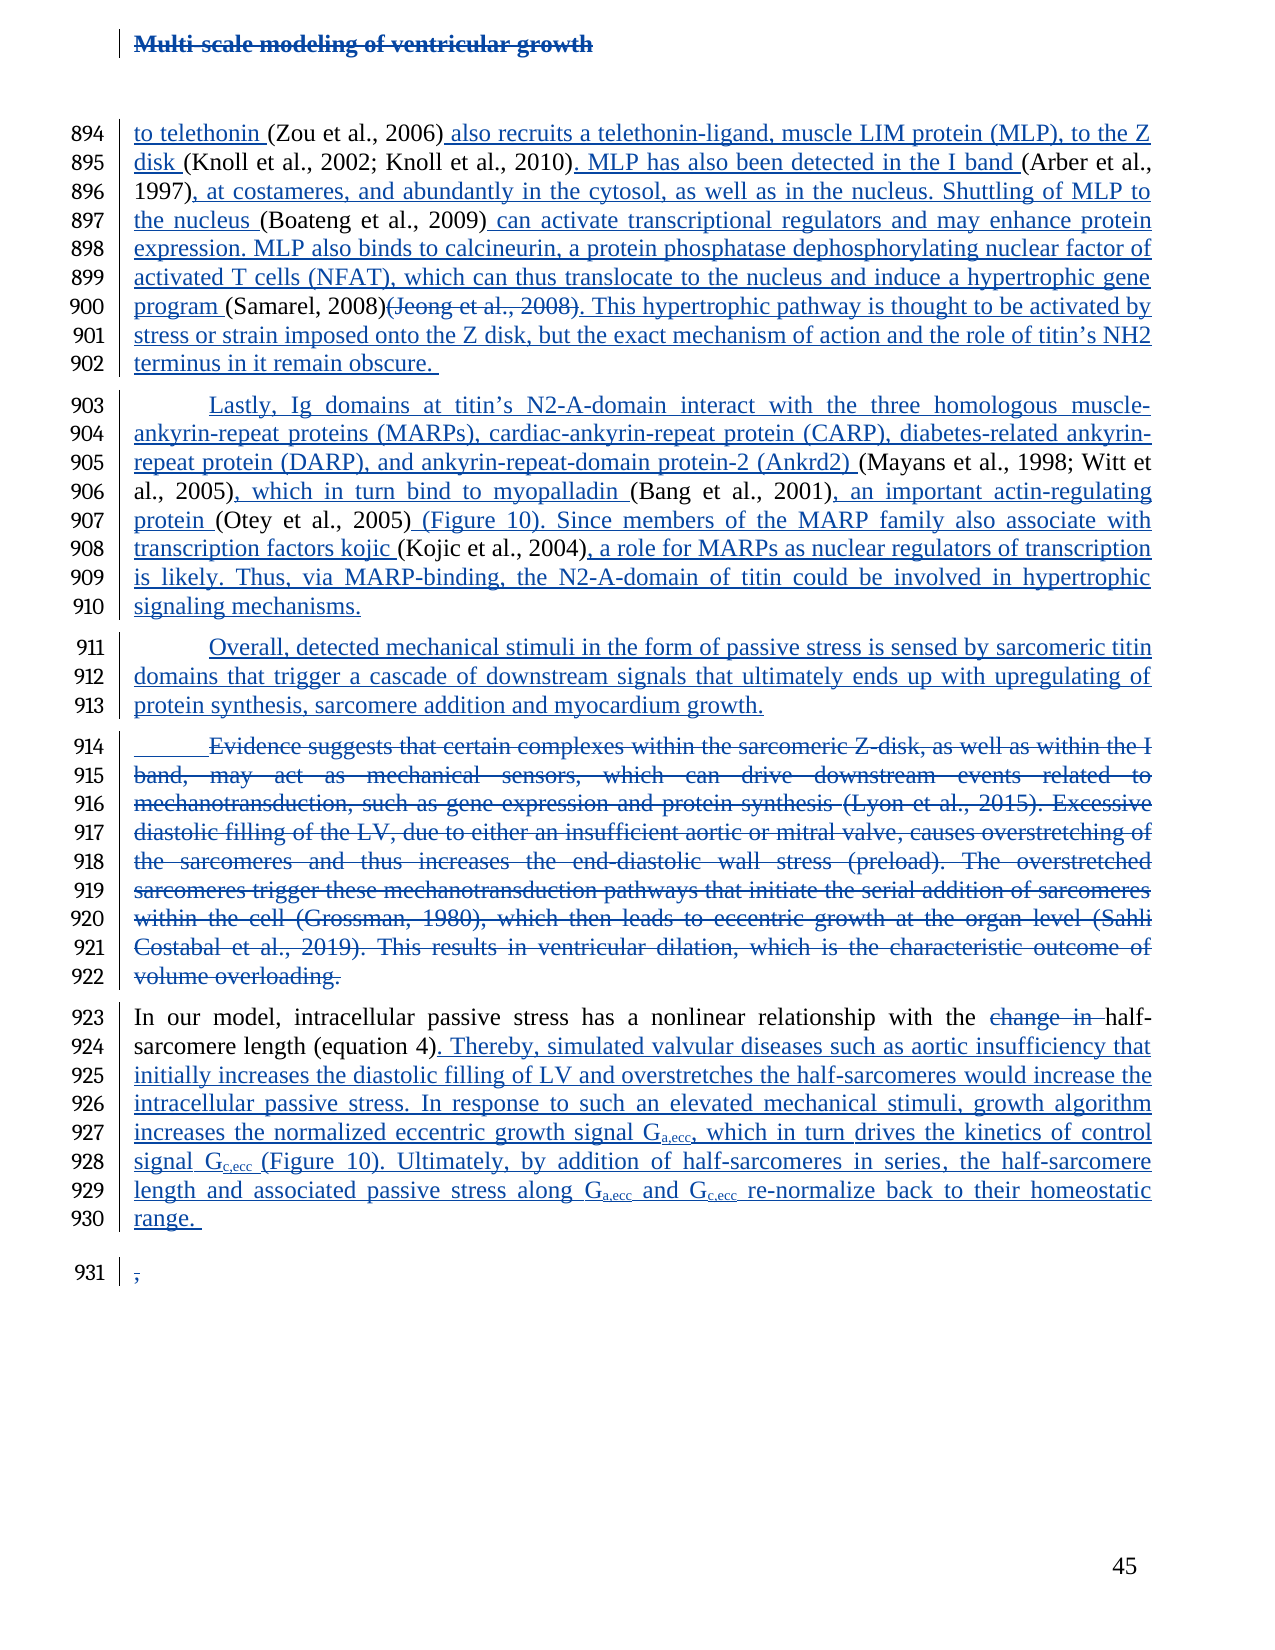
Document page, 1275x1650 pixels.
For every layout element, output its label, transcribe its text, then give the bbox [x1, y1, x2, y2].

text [133, 259, 1152, 345]
text (Mayans et al., 1998; Witt et al., 2005)(Bang et al., 2001)(Otey et al., 2005)(Kojic et al., 2004) [133, 390, 1152, 443]
text (Zou et al., 2006)(Knoll et al., 2002; Knoll et al., 2010)(Arber et al., 1997)(Boateng et al., 2009)(Samarel, 2008) [133, 346, 1152, 377]
text In our model, intracellular passive stress has a nonlinear relationship with the half-sarcomere length (equation ) [133, 1086, 1152, 1113]
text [133, 118, 1152, 258]
text In our model, intracellular passive stress has a nonlinear relationship with the half-sarcomere length (equation ) [133, 1002, 1152, 1085]
text (Mayans et al., 1998; Witt et al., 2005)(Bang et al., 2001)(Otey et al., 2005)(Kojic et al., 2004) [133, 444, 1152, 620]
text In our model, intracellular passive stress has a nonlinear relationship with the half-sarcomere length (equation ) [133, 1114, 1152, 1232]
